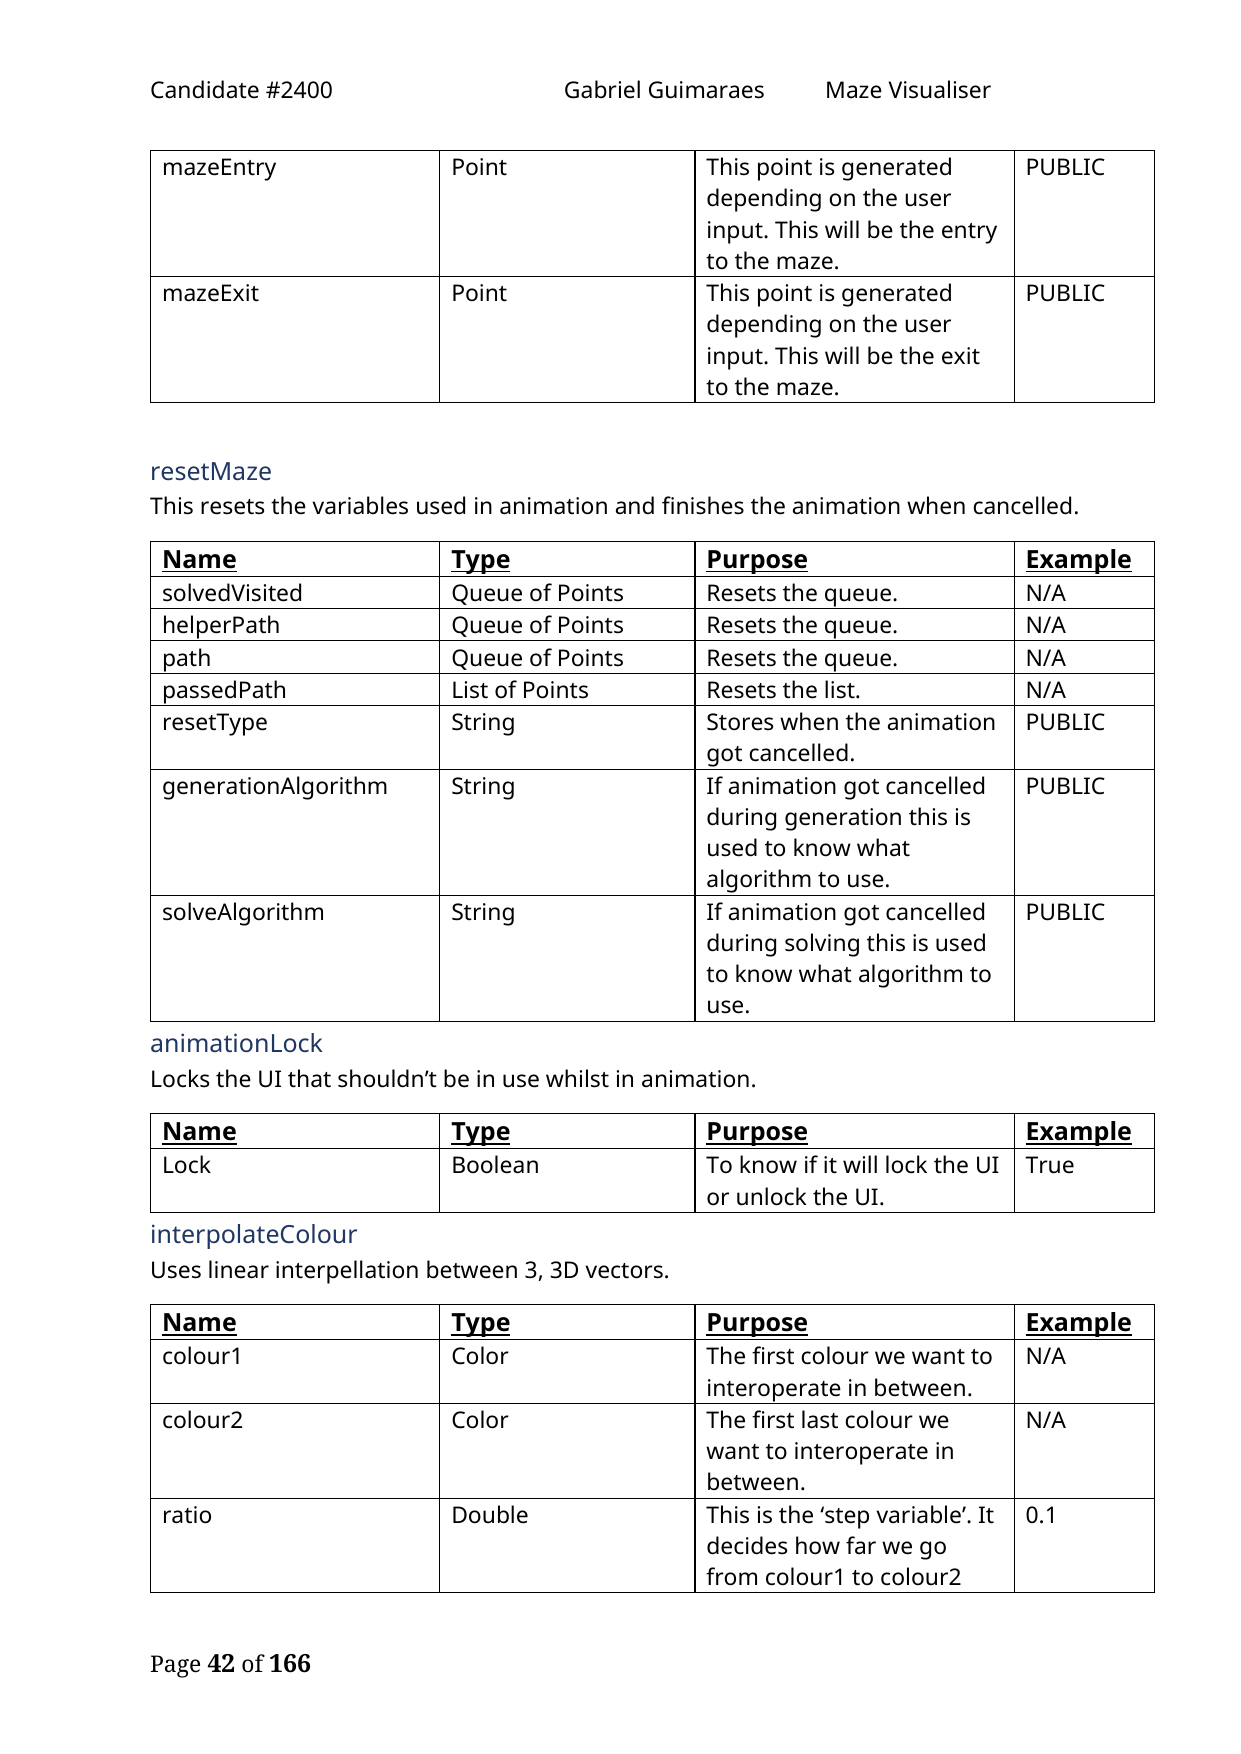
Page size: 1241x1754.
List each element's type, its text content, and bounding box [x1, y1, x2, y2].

table_header Type [440, 542, 694, 576]
table_cell This point is generated depending on the user input. This will be the entry to the maze. [696, 151, 1014, 276]
table_cell N/A [1015, 674, 1154, 705]
table_header Example [1015, 1114, 1154, 1148]
text Uses linear interpellation between 3, 3D vectors. [150, 1254, 1090, 1285]
table_cell This is the ‘step variable’. It decides how far we go from colour1 to colour2 [696, 1499, 1014, 1592]
subtitle resetMaze [150, 453, 1090, 488]
table_cell Stores when the animation got cancelled. [696, 706, 1014, 768]
table_cell Resets the list. [696, 674, 1014, 705]
table_cell ratio [151, 1499, 439, 1592]
table_header Name [151, 1305, 439, 1339]
table_header Name [151, 1114, 439, 1148]
table_cell helperPath [151, 609, 439, 640]
table_cell This point is generated depending on the user input. This will be the exit to the maze. [696, 277, 1014, 402]
table_cell Resets the queue. [696, 577, 1014, 608]
table_cell Lock [151, 1149, 439, 1212]
table_cell Queue of Points [440, 641, 694, 673]
table_cell resetType [151, 706, 439, 768]
table_cell Point [440, 151, 694, 276]
table_cell To know if it will lock the UI or unlock the UI. [696, 1149, 1014, 1212]
table_cell If animation got cancelled during generation this is used to know what algorithm to use. [696, 770, 1014, 894]
table_cell String [440, 896, 694, 1021]
table_cell N/A [1015, 609, 1154, 640]
table_header Example [1015, 542, 1154, 576]
table_cell If animation got cancelled during solving this is used to know what algorithm to use. [696, 896, 1014, 1021]
table_cell 0.1 [1015, 1499, 1154, 1592]
table_header Purpose [696, 1305, 1014, 1339]
table_cell N/A [1015, 577, 1154, 608]
table_cell PUBLIC [1015, 896, 1154, 1021]
table_cell Resets the queue. [696, 641, 1014, 673]
table_cell path [151, 641, 439, 673]
table_cell colour2 [151, 1404, 439, 1497]
table_cell String [440, 770, 694, 894]
table_cell The first colour we want to interoperate in between. [696, 1340, 1014, 1403]
table_header Type [440, 1305, 694, 1339]
table_cell PUBLIC [1015, 277, 1154, 402]
table_cell colour1 [151, 1340, 439, 1403]
table_cell List of Points [440, 674, 694, 705]
table_cell passedPath [151, 674, 439, 705]
table_cell N/A [1015, 641, 1154, 673]
table_header Purpose [696, 1114, 1014, 1148]
table_cell Boolean [440, 1149, 694, 1212]
subtitle animationLock [150, 1026, 1090, 1060]
table_cell The first last colour we want to interoperate in between. [696, 1404, 1014, 1497]
text This resets the variables used in animation and finishes the animation when cancelled. [150, 490, 1090, 522]
table_cell Double [440, 1499, 694, 1592]
table_cell String [440, 706, 694, 768]
table_header Example [1015, 1305, 1154, 1339]
table_cell solveAlgorithm [151, 896, 439, 1021]
text Locks the UI that shouldn’t be in use whilst in animation. [150, 1063, 1090, 1094]
table_cell Queue of Points [440, 609, 694, 640]
table_header Purpose [696, 542, 1014, 576]
table_cell mazeExit [151, 277, 439, 402]
table_cell PUBLIC [1015, 706, 1154, 768]
table_cell Queue of Points [440, 577, 694, 608]
table_cell Color [440, 1340, 694, 1403]
table_cell solvedVisited [151, 577, 439, 608]
subtitle interpolateColour [150, 1217, 1090, 1251]
table_cell mazeEntry [151, 151, 439, 276]
table_cell N/A [1015, 1340, 1154, 1403]
table_cell Point [440, 277, 694, 402]
table_cell N/A [1015, 1404, 1154, 1497]
table_header Name [151, 542, 439, 576]
table_cell Color [440, 1404, 694, 1497]
table_cell Resets the queue. [696, 609, 1014, 640]
table_cell True [1015, 1149, 1154, 1212]
table_header Type [440, 1114, 694, 1148]
table_cell PUBLIC [1015, 151, 1154, 276]
table_cell PUBLIC [1015, 770, 1154, 894]
table_cell generationAlgorithm [151, 770, 439, 894]
